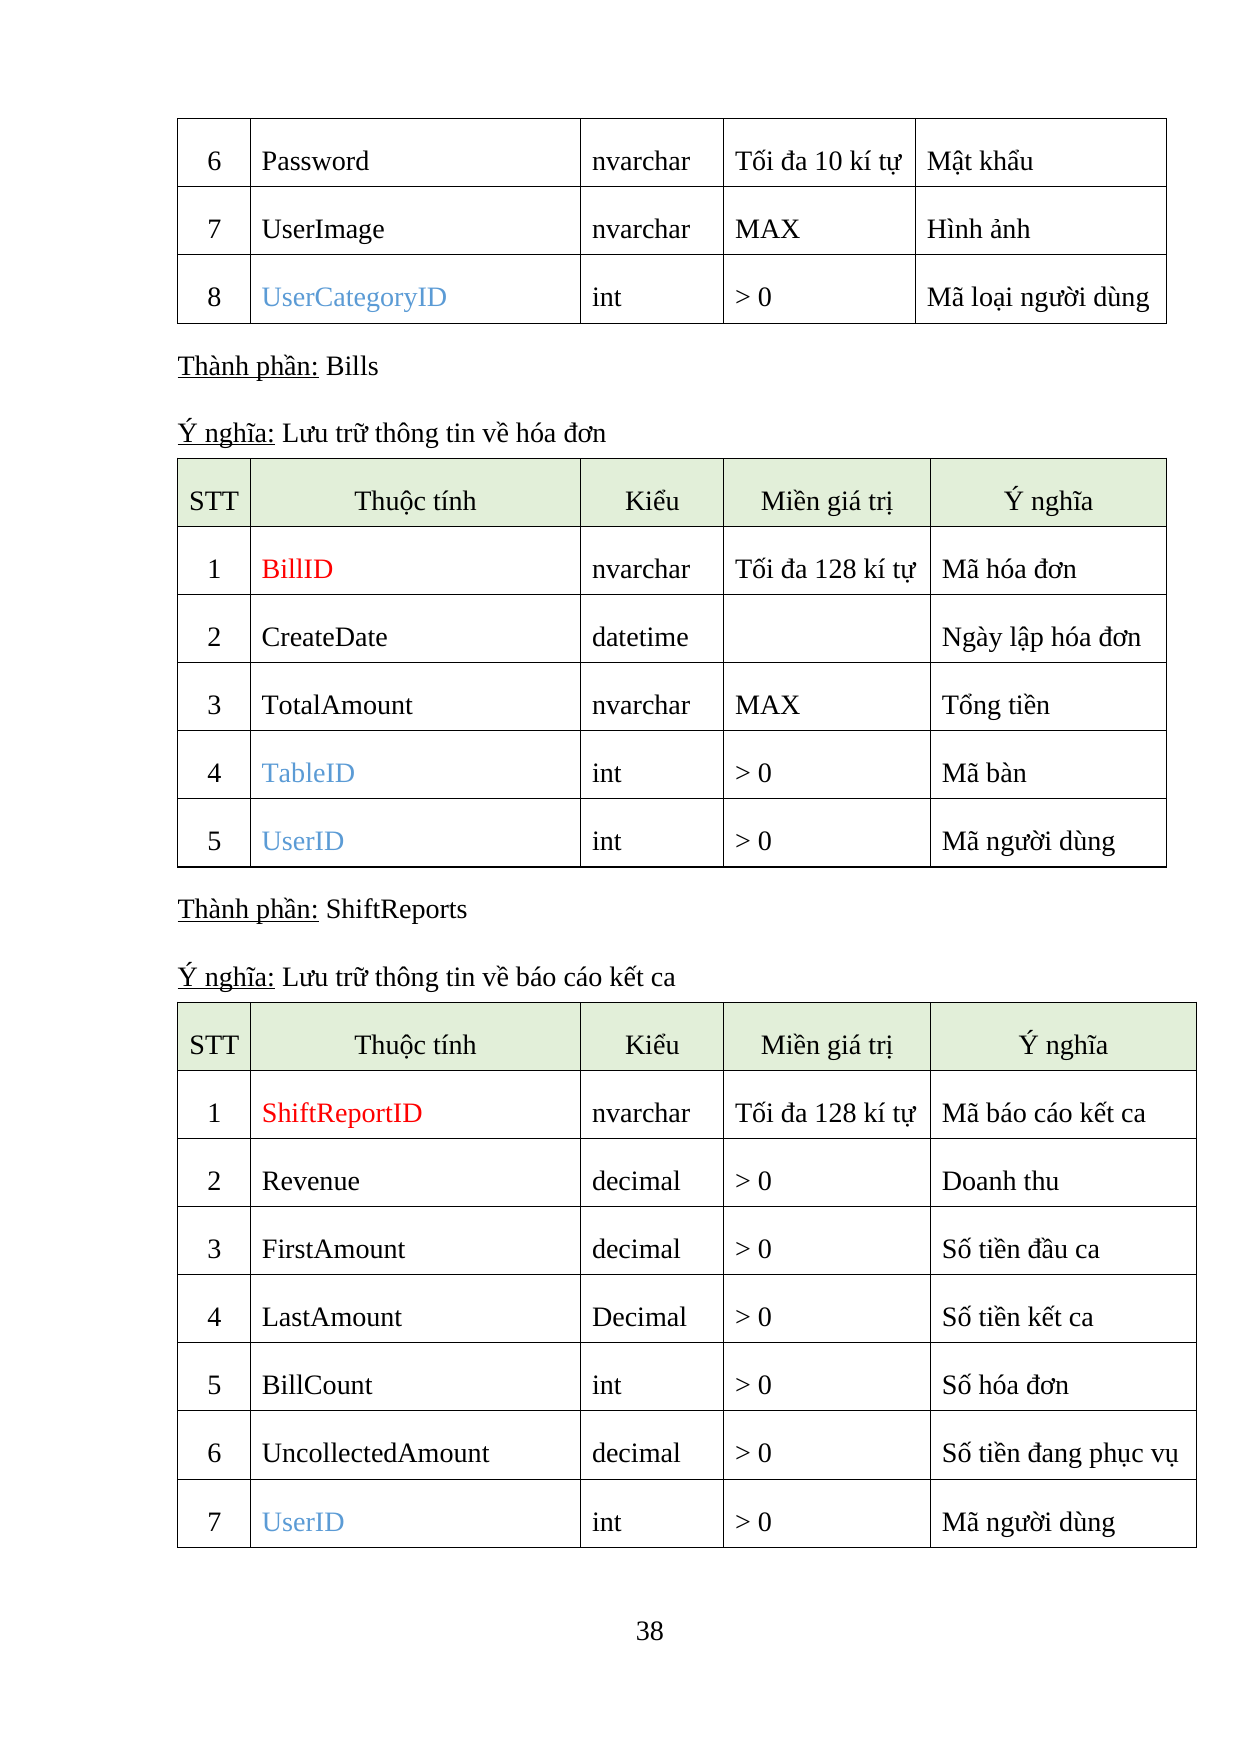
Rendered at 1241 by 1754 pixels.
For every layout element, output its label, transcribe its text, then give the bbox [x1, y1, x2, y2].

table_cell nvarchar [581, 119, 723, 186]
table_cell ShiftReportID [251, 1071, 580, 1138]
table_cell Mã người dùng [931, 799, 1166, 866]
table_cell Hình ảnh [916, 187, 1166, 254]
table_cell nvarchar [581, 1071, 723, 1138]
table_cell 7 [178, 187, 250, 254]
table_cell Mã báo cáo kết ca [931, 1071, 1196, 1138]
text Ý nghĩa: Lưu trữ thông tin về báo cáo kết ca [177, 959, 1122, 992]
table_cell > 0 [724, 1343, 930, 1410]
table_cell Số tiền đầu ca [931, 1207, 1196, 1274]
table_cell Mật khẩu [916, 119, 1166, 186]
table_cell Tối đa 10 kí tự [724, 119, 915, 186]
table_cell Password [251, 119, 580, 186]
table_cell Ngày lập hóa đơn [931, 595, 1166, 662]
table_cell decimal [581, 1207, 723, 1274]
table_cell 3 [178, 1207, 250, 1274]
table_cell 4 [178, 1275, 250, 1342]
text Thành phần: Bills [177, 348, 1122, 381]
table_cell 8 [178, 255, 250, 322]
table_cell BillCount [251, 1343, 580, 1410]
table_cell 3 [178, 663, 250, 730]
table_cell 1 [178, 527, 250, 594]
table_cell 2 [178, 1139, 250, 1206]
table_cell UserImage [251, 187, 580, 254]
table_header Thuộc tính [251, 1003, 580, 1070]
table_cell CreateDate [251, 595, 580, 662]
table_header STT [178, 1003, 250, 1070]
table_cell UserID [251, 799, 580, 866]
text Ý nghĩa: Lưu trữ thông tin về hóa đơn [177, 416, 1122, 448]
table_cell BillID [251, 527, 580, 594]
table_cell 5 [178, 799, 250, 866]
table_cell 7 [178, 1480, 250, 1547]
table_cell int [581, 731, 723, 798]
table_cell int [581, 255, 723, 322]
text Thành phần: ShiftReports [177, 892, 1122, 925]
table_cell UserID [251, 1480, 580, 1547]
table_cell TableID [251, 731, 580, 798]
table_header Ý nghĩa [931, 1003, 1196, 1070]
table_cell > 0 [724, 799, 930, 866]
table_cell int [581, 1343, 723, 1410]
table_header Miền giá trị [724, 1003, 930, 1070]
table_cell > 0 [724, 1411, 930, 1478]
table_header STT [178, 459, 250, 526]
table_header Kiểu [581, 459, 723, 526]
table_cell Tối đa 128 kí tự [724, 1071, 930, 1138]
table_cell > 0 [724, 731, 930, 798]
table_cell UncollectedAmount [251, 1411, 580, 1478]
table_cell Mã bàn [931, 731, 1166, 798]
table_cell 6 [178, 1411, 250, 1478]
table_cell 4 [178, 731, 250, 798]
table_cell int [581, 799, 723, 866]
table_cell LastAmount [251, 1275, 580, 1342]
table_cell > 0 [724, 255, 915, 322]
table_cell nvarchar [581, 527, 723, 594]
table_cell Revenue [251, 1139, 580, 1206]
table_cell > 0 [724, 1480, 930, 1547]
table_cell UserCategoryID [251, 255, 580, 322]
table_cell Decimal [581, 1275, 723, 1342]
table_cell Tối đa 128 kí tự [724, 527, 930, 594]
table_header Ý nghĩa [931, 459, 1166, 526]
table_cell decimal [581, 1139, 723, 1206]
table_header Thuộc tính [251, 459, 580, 526]
table_cell > 0 [724, 1207, 930, 1274]
table_cell datetime [581, 595, 723, 662]
table_cell > 0 [724, 1275, 930, 1342]
table_cell Mã loại người dùng [916, 255, 1166, 322]
table_cell 5 [178, 1343, 250, 1410]
table_cell Số hóa đơn [931, 1343, 1196, 1410]
table_cell [724, 595, 930, 662]
table_cell Doanh thu [931, 1139, 1196, 1206]
table_cell Tổng tiền [931, 663, 1166, 730]
table_cell decimal [581, 1411, 723, 1478]
table_cell MAX [724, 663, 930, 730]
table_cell Mã hóa đơn [931, 527, 1166, 594]
table_header Kiểu [581, 1003, 723, 1070]
table_cell Số tiền đang phục vụ [931, 1411, 1196, 1478]
table_cell 6 [178, 119, 250, 186]
table_cell TotalAmount [251, 663, 580, 730]
table_cell nvarchar [581, 663, 723, 730]
table_cell int [581, 1480, 723, 1547]
table_cell Mã người dùng [931, 1480, 1196, 1547]
table_cell FirstAmount [251, 1207, 580, 1274]
table_header Miền giá trị [724, 459, 930, 526]
table_cell > 0 [724, 1139, 930, 1206]
table_cell MAX [724, 187, 915, 254]
table_cell Số tiền kết ca [931, 1275, 1196, 1342]
table_cell 2 [178, 595, 250, 662]
table_cell 1 [178, 1071, 250, 1138]
table_cell nvarchar [581, 187, 723, 254]
